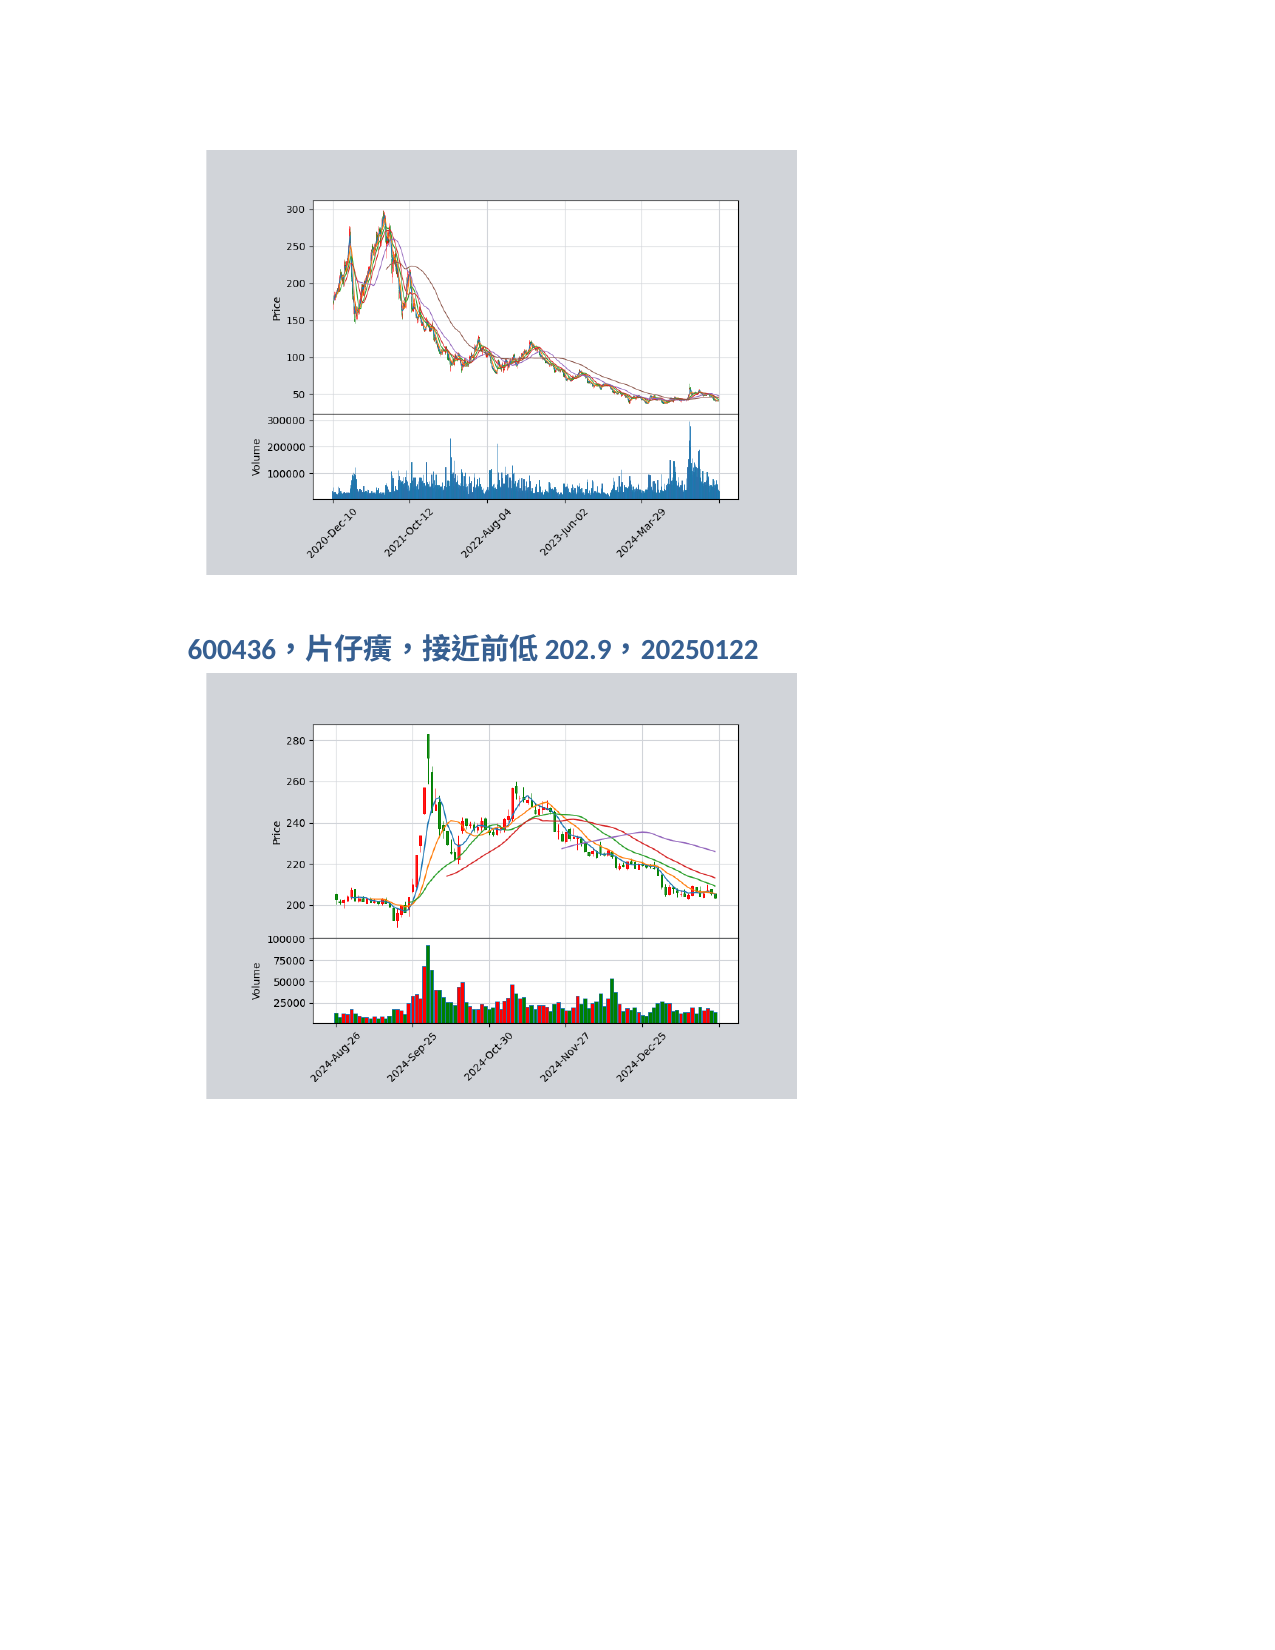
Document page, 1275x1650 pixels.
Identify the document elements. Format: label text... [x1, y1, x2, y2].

picture [206, 150, 797, 575]
subtitle 600436，片仔癀，接近前低202.9，20250122 [187, 628, 1087, 668]
picture [206, 673, 797, 1099]
